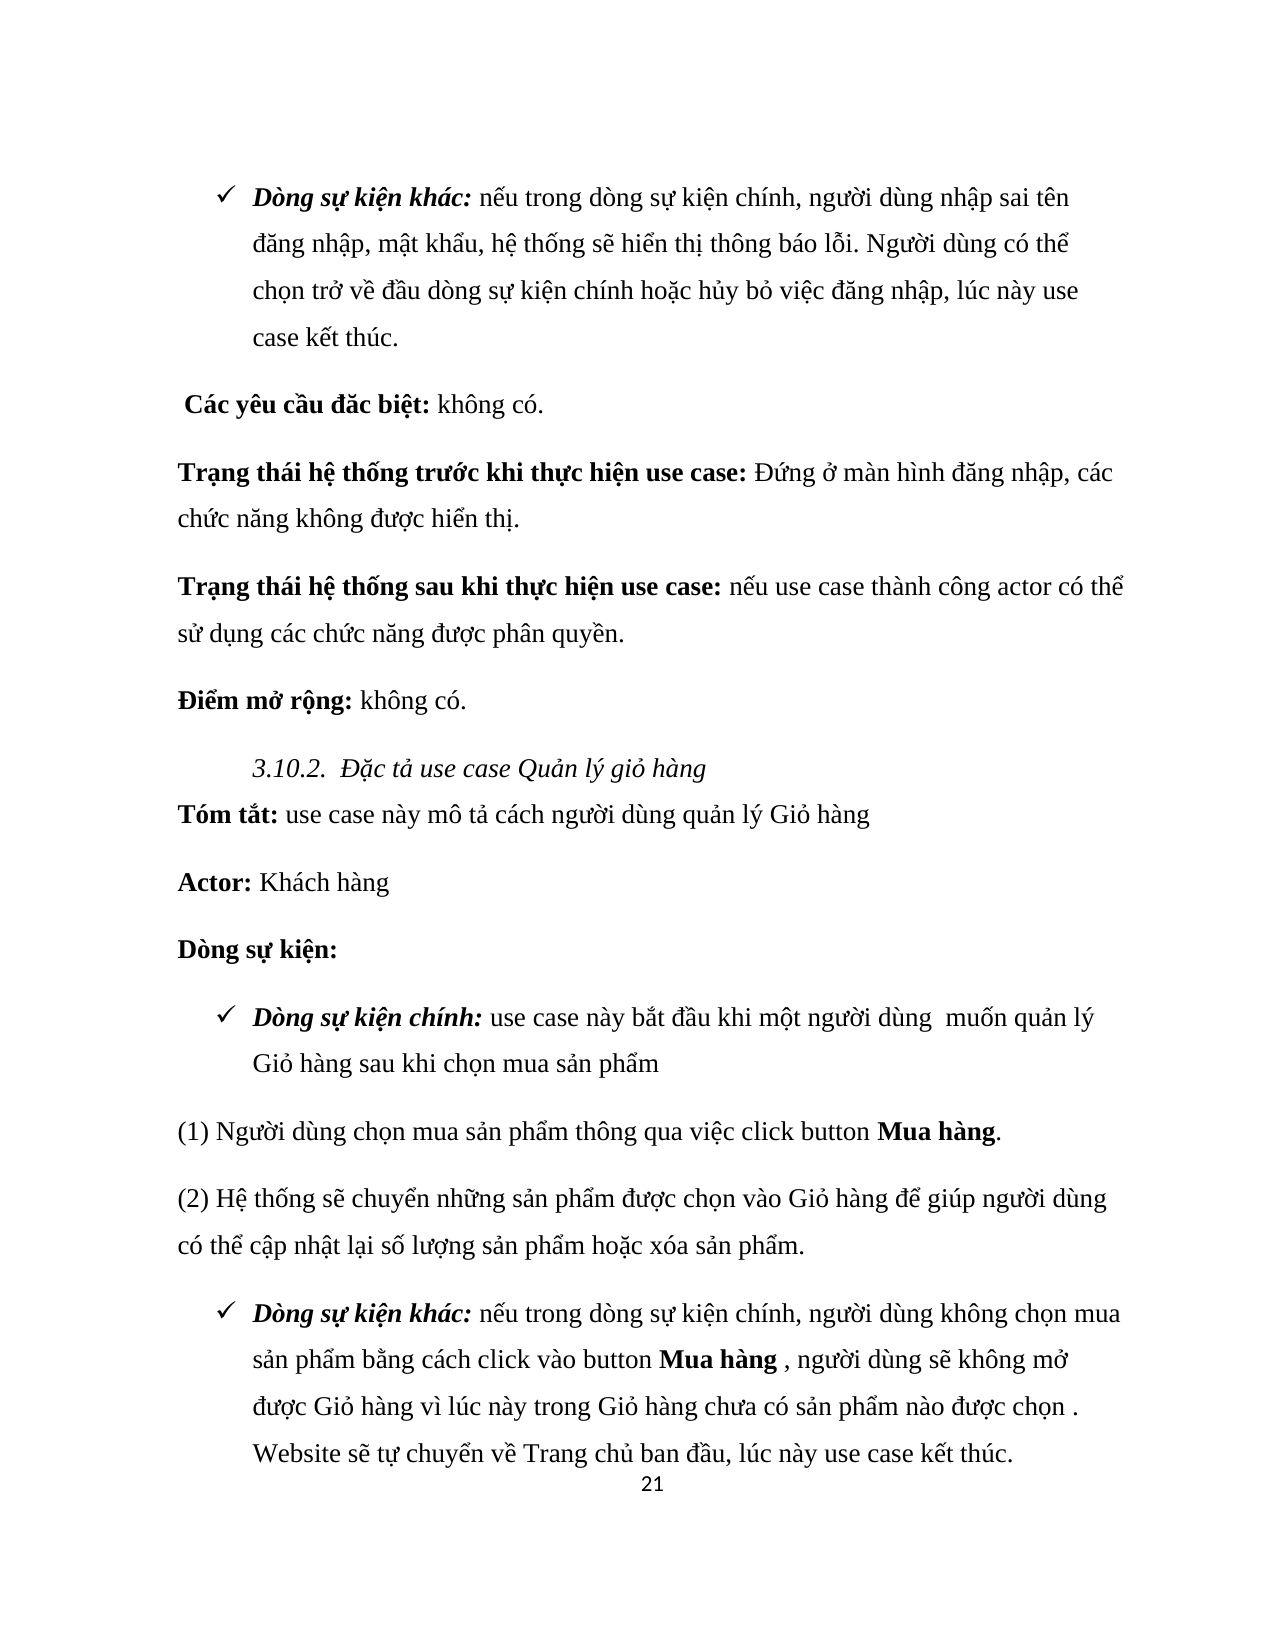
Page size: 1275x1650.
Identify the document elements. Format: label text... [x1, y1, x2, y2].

subtitle Đặc tả use case Quản lý giỏ hàng [252, 752, 1127, 783]
text Trạng thái hệ thống trước khi thực hiện use case: Đứng ở màn hình đăng nhập, các chức năng không được hiển thị. [177, 456, 1127, 534]
text (1) Người dùng chọn mua sản phẩm thông qua việc click button Mua hàng. [177, 1115, 1127, 1146]
list Dòng sự kiện khác: nếu trong dòng sự kiện chính, người dùng không chọn mua sản phẩm bằng cách click vào button Mua hàng , người dùng sẽ không mở được Giỏ hàng vì lúc này trong Giỏ hàng chưa có sản phẩm nào được chọn . Website sẽ tự chuyển về Trang chủ ban đầu, lúc này use case kết thúc. [215, 1297, 1127, 1468]
list Dòng sự kiện chính: use case này bắt đầu khi một người dùng muốn quản lý Giỏ hàng sau khi chọn mua sản phẩm [215, 1001, 1127, 1079]
list Dòng sự kiện khác: nếu trong dòng sự kiện chính, người dùng nhập sai tên đăng nhập, mật khẩu, hệ thống sẽ hiển thị thông báo lỗi. Người dùng có thể chọn trở về đầu dòng sự kiện chính hoặc hủy bỏ việc đăng nhập, lúc này use case kết thúc. [215, 181, 1127, 352]
text (2) Hệ thống sẽ chuyển những sản phẩm được chọn vào Giỏ hàng để giúp người dùng có thể cập nhật lại số lượng sản phẩm hoặc xóa sản phẩm. [177, 1183, 1127, 1260]
text Trạng thái hệ thống sau khi thực hiện use case: nếu use case thành công actor có thể sử dụng các chức năng được phân quyền. [177, 570, 1127, 648]
text Actor: Khách hàng [177, 866, 1127, 897]
text Các yêu cầu đăc biệt: không có. [177, 388, 1127, 419]
text Tóm tắt: use case này mô tả cách người dùng quản lý Giỏ hàng [177, 798, 1127, 829]
text Dòng sự kiện: [177, 933, 1127, 964]
text Điểm mở rộng: không có. [177, 684, 1127, 715]
